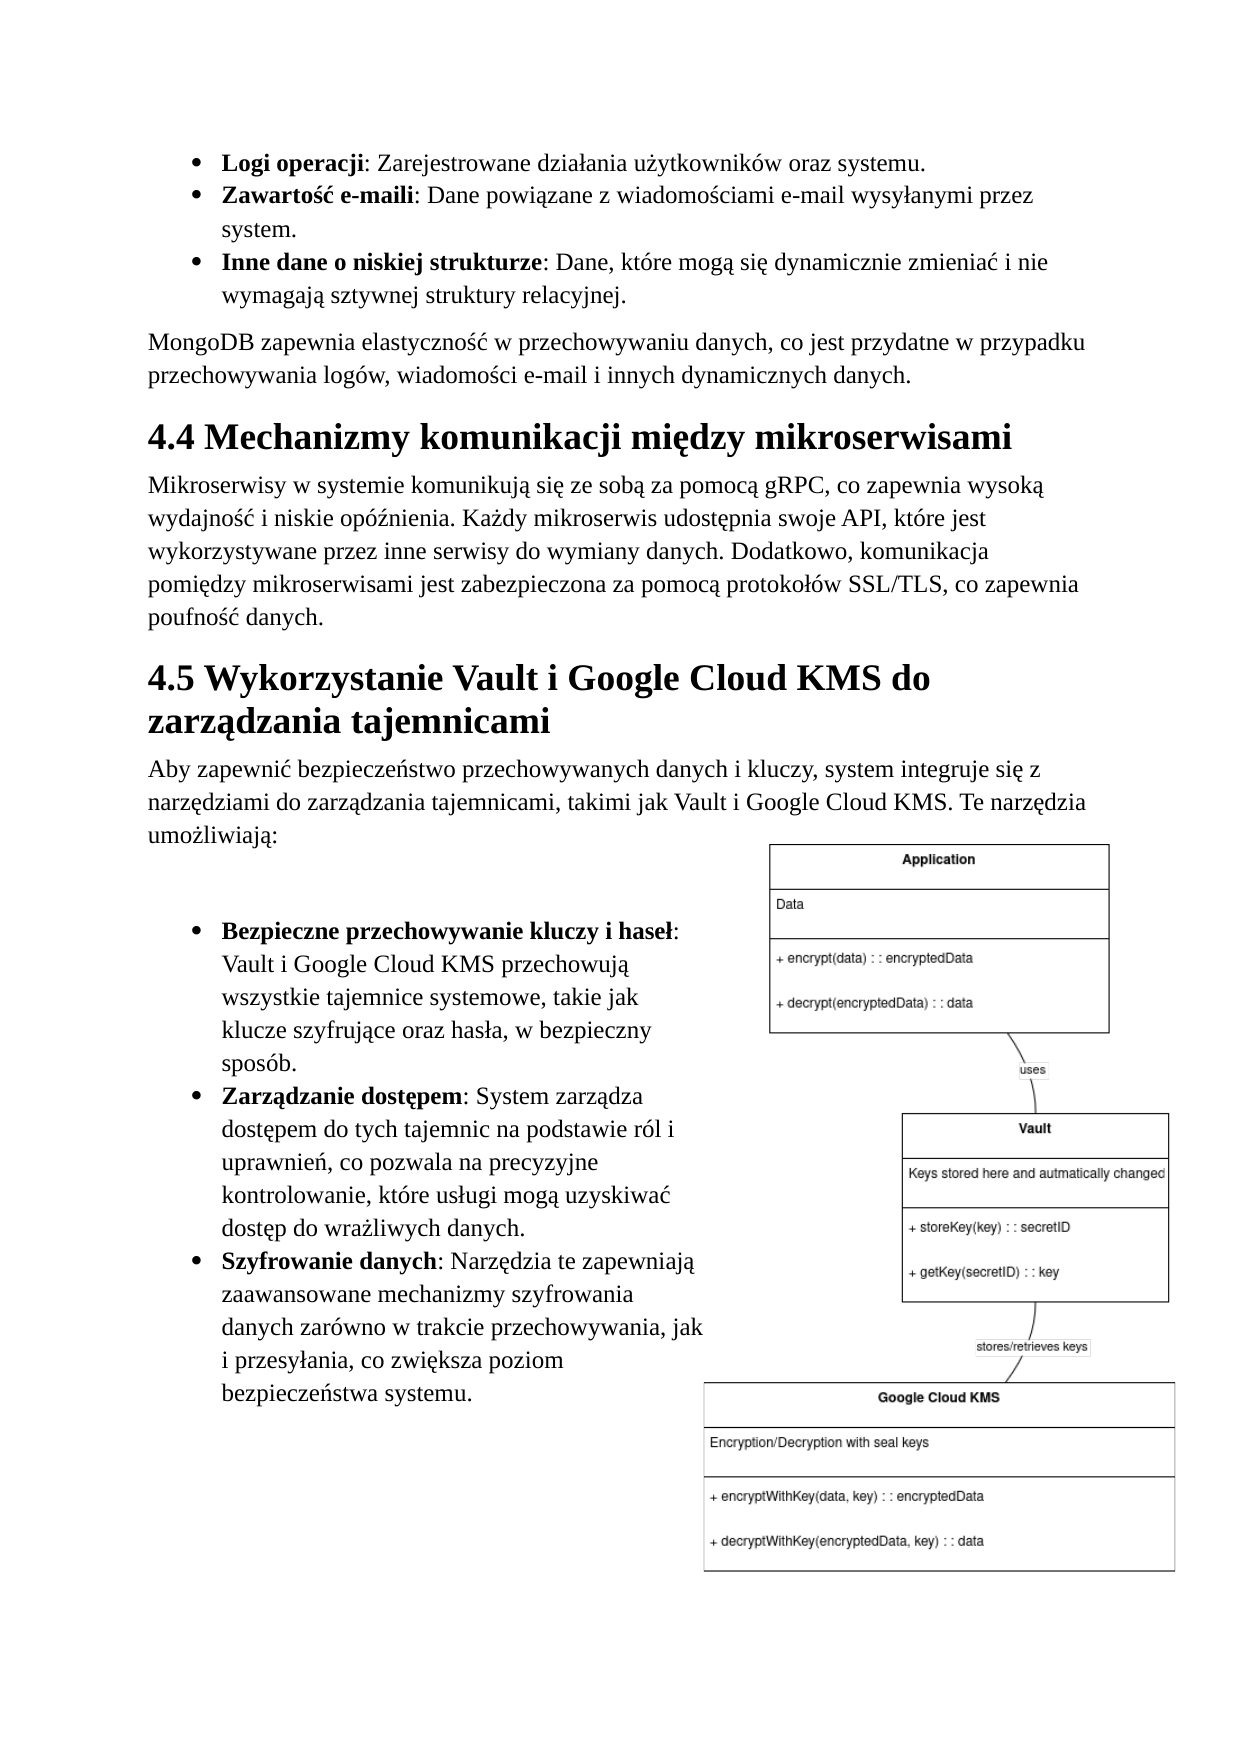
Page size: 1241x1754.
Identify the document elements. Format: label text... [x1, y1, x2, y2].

list Zawartość e-maili: Dane powiązane z wiadomościami e-mail wysyłanymi przez system. [192, 181, 1093, 242]
subtitle 4.5 Wykorzystanie Vault i Google Cloud KMS do zarządzania tajemnicami [148, 656, 1093, 742]
list Szyfrowanie danych: Narzędzia te zapewniają zaawansowane mechanizmy szyfrowania danych zarówno w trakcie przechowywania, jak i przesyłania, co zwiększa poziom bezpieczeństwa systemu. [192, 1246, 703, 1407]
list Inne dane o niskiej strukturze: Dane, które mogą się dynamicznie zmieniać i nie wymagają sztywnej struktury relacyjnej. [192, 247, 1093, 308]
subtitle 4.4 Mechanizmy komunikacji między mikroserwisami [148, 414, 1093, 457]
list Logi operacji: Zarejestrowane działania użytkowników oraz systemu. [192, 148, 1093, 176]
list Zarządzanie dostępem: System zarządza dostępem do tych tajemnic na podstawie ról i uprawnień, co pozwala na precyzyjne kontrolowanie, które usługi mogą uzyskiwać dostęp do wrażliwych danych. [192, 1081, 703, 1242]
text Mikroserwisy w systemie komunikują się ze sobą za pomocą gRPC, co zapewnia wysoką wydajność i niskie opóźnienia. Każdy mikroserwis udostępnia swoje API, które jest wykorzystywane przez inne serwisy do wymiany danych. Dodatkowo, komunikacja pomiędzy mikroserwisami jest zabezpieczona za pomocą protokołów SSL/TLS, co zapewnia poufność danych. [148, 470, 1093, 631]
text MongoDB zapewnia elastyczność w przechowywaniu danych, co jest przydatne w przypadku przechowywania logów, wiadomości e-mail i innych dynamicznych danych. [148, 327, 1093, 389]
text Aby zapewnić bezpieczeństwo przechowywanych danych i kluczy, system integruje się z narzędziami do zarządzania tajemnicami, takimi jak Vault i Google Cloud KMS. Te narzędzia umożliwiają: [148, 754, 1093, 849]
list Bezpieczne przechowywanie kluczy i haseł: Vault i Google Cloud KMS przechowują wszystkie tajemnice systemowe, takie jak klucze szyfrujące oraz hasła, w bezpieczny sposób. [192, 916, 703, 1077]
picture [703, 844, 1176, 1575]
